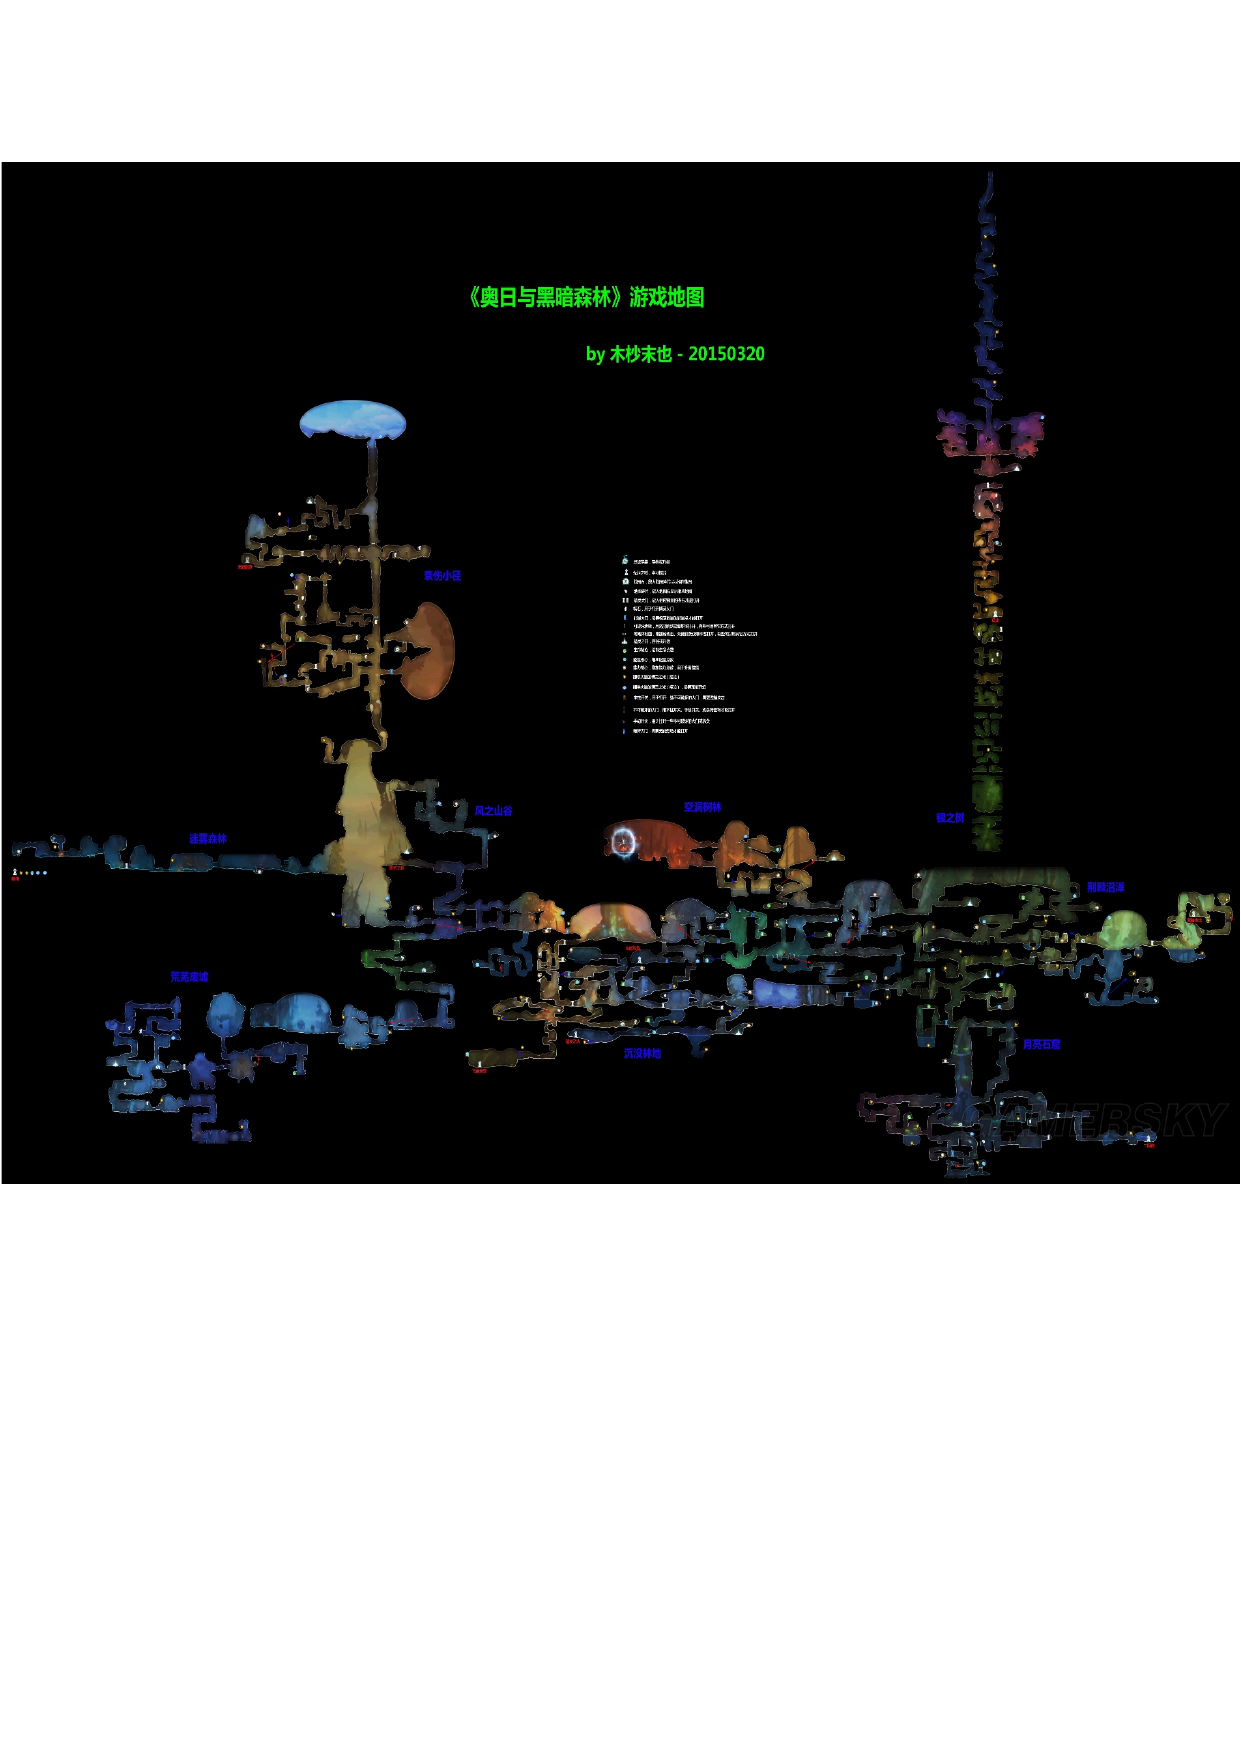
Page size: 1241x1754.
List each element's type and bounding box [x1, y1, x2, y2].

picture [1, 162, 1240, 1184]
